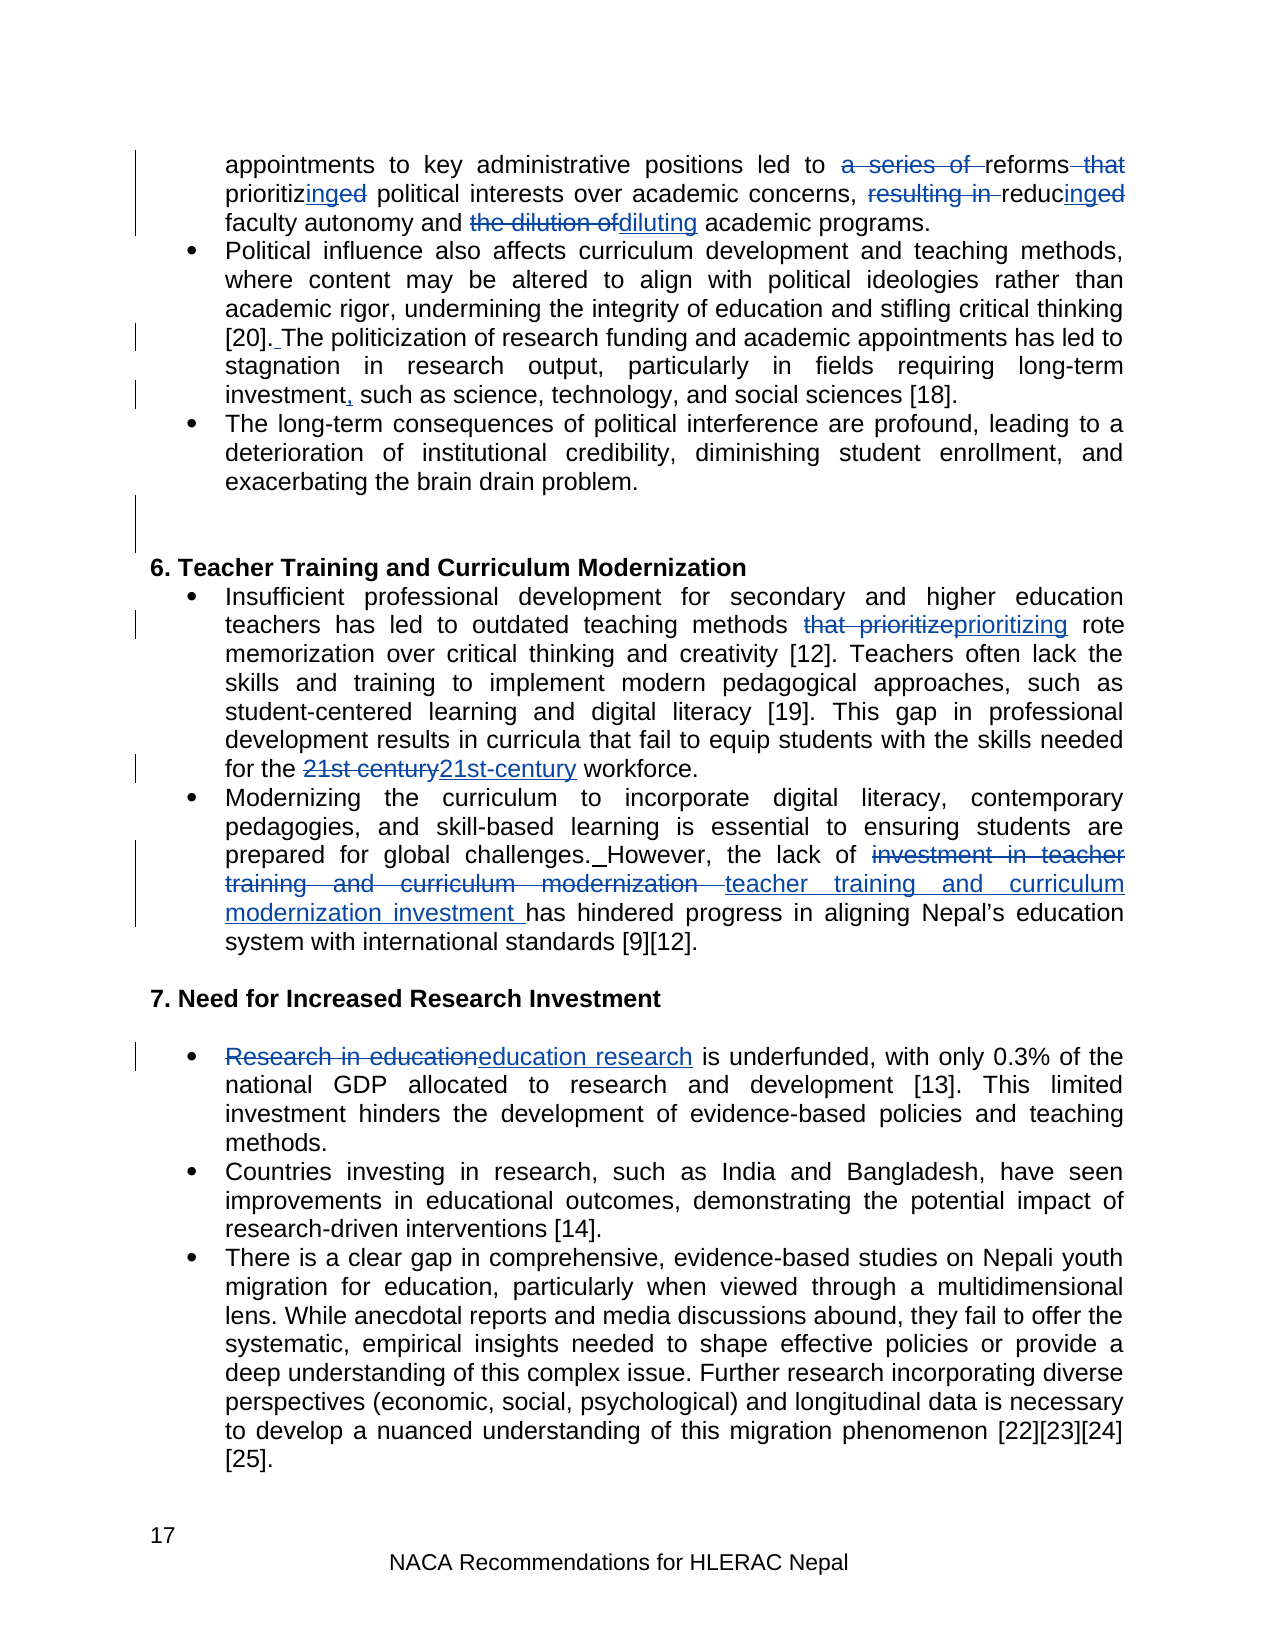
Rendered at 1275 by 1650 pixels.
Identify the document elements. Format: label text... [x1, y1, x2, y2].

text 7. Need for Increased Research Investment [150, 984, 1125, 1013]
list is underfunded, with only 0.3% of the national GDP allocated to research and development [13]. This limited investment hinders the development of evidence-based policies and teaching methods. [187, 1042, 1125, 1157]
list The long-term consequences of political interference are profound, leading to a deterioration of institutional credibility, diminishing student enrollment, and exacerbating the brain drain problem. [187, 409, 1125, 495]
list Countries investing in research, such as India and Bangladesh, have seen improvements in educational outcomes, demonstrating the potential impact of research-driven interventions [14]. [187, 1157, 1125, 1243]
list Insufficient professional development for secondary and higher education teachers has led to outdated teaching methods rote memorization over critical thinking and creativity [12]. Teachers often lack the skills and training to implement modern pedagogical approaches, such as student-centered learning and digital literacy [19]. This gap in professional development results in curricula that fail to equip students with the skills needed for the workforce. [187, 581, 1125, 783]
list There is a clear gap in comprehensive, evidence-based studies on Nepali youth migration for education, particularly when viewed through a multidimensional lens. While anecdotal reports and media discussions abound, they fail to offer the systematic, empirical insights needed to shape effective policies or provide a deep understanding of this complex issue. Further research incorporating diverse perspectives (economic, social, psychological) and longitudinal data is necessary to develop a nuanced understanding of this migration phenomenon [22][23][24][25]. [187, 1243, 1125, 1473]
text 6. Teacher Training and Curriculum Modernization [150, 553, 1125, 581]
list Modernizing the curriculum to incorporate digital literacy, contemporary pedagogies, and skill-based learning is essential to ensuring students are prepared for global challenges. However, the lack of has hindered progress in aligning Nepal’s education system with international standards [9][12]. [187, 783, 1125, 955]
list Political influence also affects curriculum development and teaching methods, where content may be altered to align with political ideologies rather than academic rigor, undermining the integrity of education and stifling critical thinking [20].The politicization of research funding and academic appointments has led to stagnation in research output, particularly in fields requiring long-term investment such as science, technology, and social sciences [18]. [187, 236, 1125, 409]
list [187, 150, 1125, 236]
